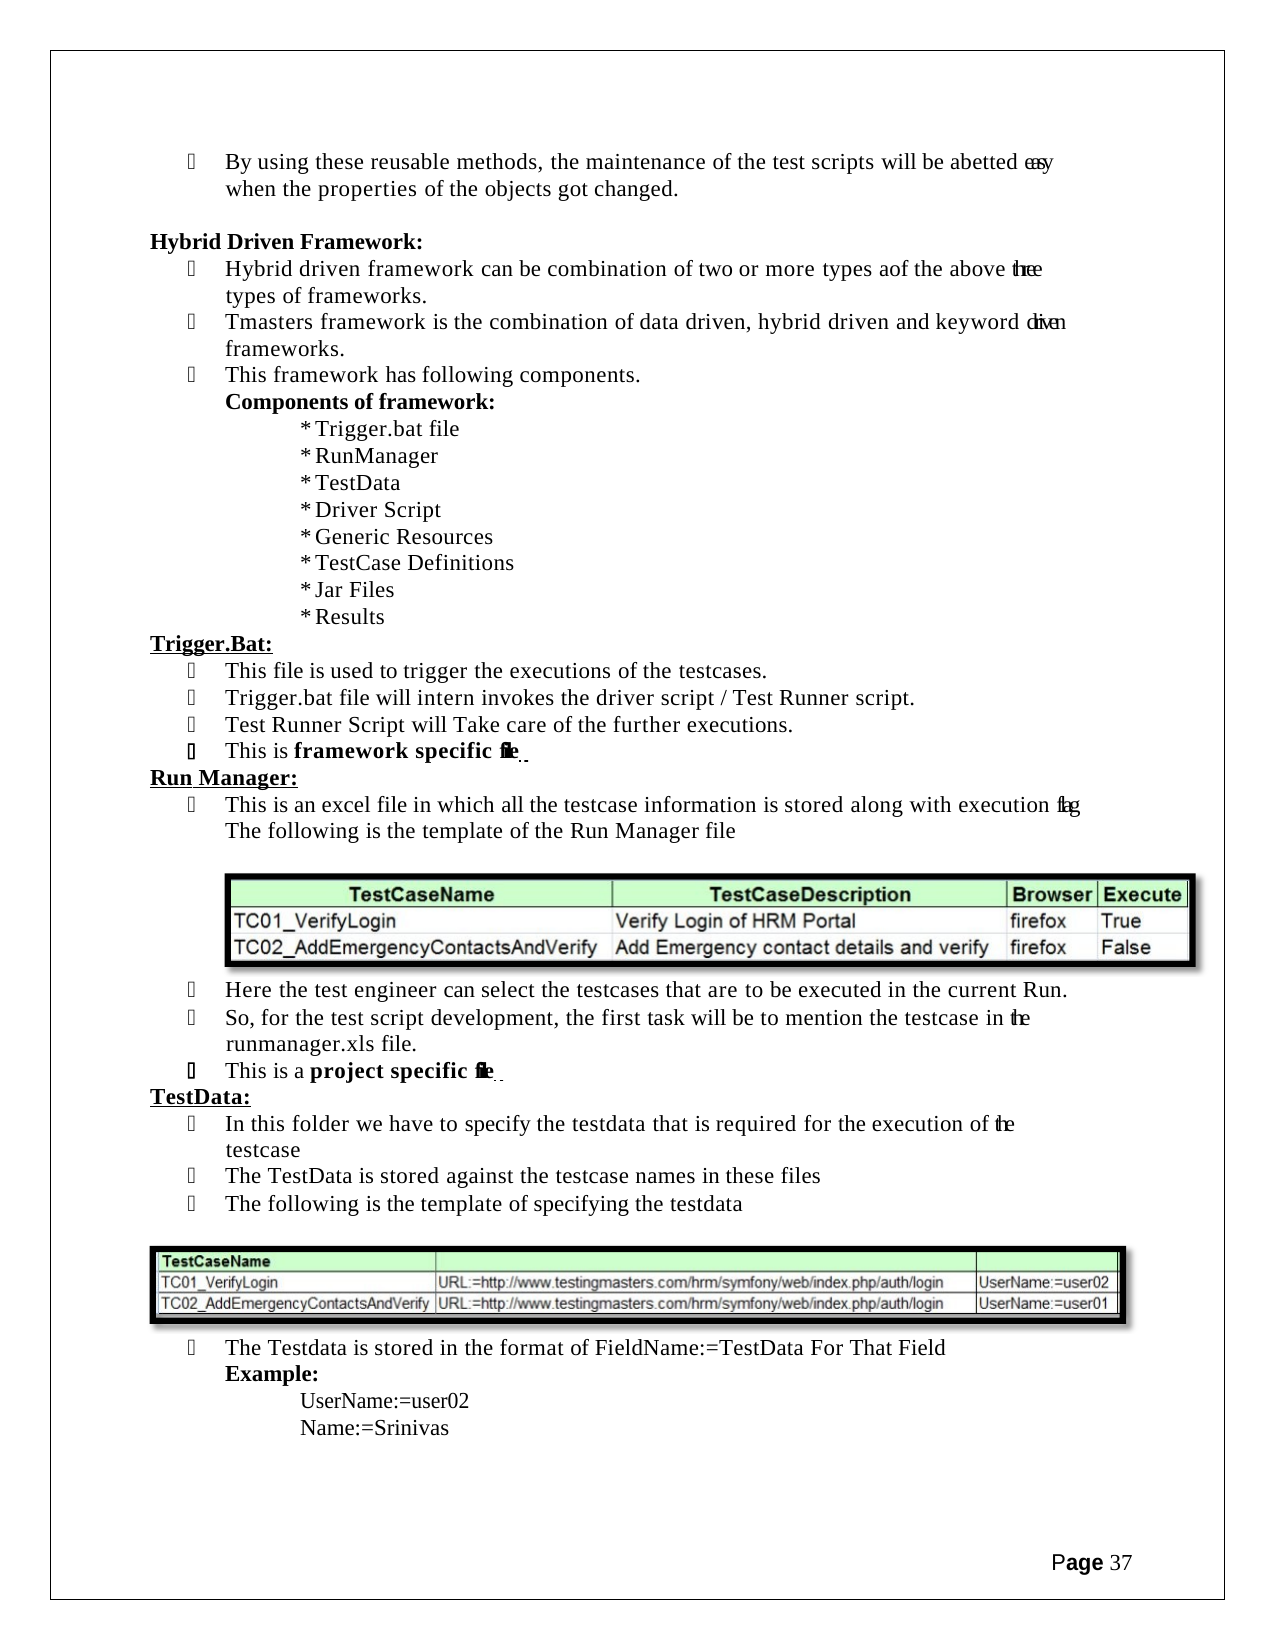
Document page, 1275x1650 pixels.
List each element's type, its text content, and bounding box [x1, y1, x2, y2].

list This is framework specific file Run Manager: [150, 737, 532, 790]
list Driver Script [300, 496, 1223, 522]
list This framework has following components. [187, 361, 1223, 388]
list TestCase Definitions [300, 549, 1223, 576]
list This is an excel file in which all the testcase information is stored along with execution flag The following is the template of the Run Manager file [187, 791, 1097, 843]
list Results [300, 603, 1223, 629]
list Tmasters framework is the combination of data driven, hybrid driven and keyword driven frameworks. [187, 308, 1092, 361]
list Trigger.bat file [300, 415, 1223, 442]
list Hybrid driven framework can be combination of two or more types aof the above three types of frameworks. [187, 255, 1065, 308]
text Example: [225, 1361, 1223, 1387]
text Components of framework: [225, 388, 1223, 414]
list RunManager [300, 442, 1223, 468]
list The following is the template of specifying the testdata [187, 1190, 1223, 1216]
list Test Runner Script will Take care of the further executions. [187, 711, 1223, 737]
list This file is used to trigger the executions of the testcases. [187, 657, 1223, 683]
list The TestData is stored against the testcase names in these files [187, 1163, 1223, 1189]
list So, for the test script development, the first task will be to mention the testcase in the runmanager.xls file. [187, 1003, 1039, 1056]
text UserName:=user02 Name:=Srinivas [300, 1387, 501, 1440]
list TestData [300, 469, 1223, 495]
list By using these reusable methods, the maintenance of the test scripts will be abetted easy when the properties of the objects got changed. [187, 148, 1071, 201]
text Trigger.Bat: [150, 630, 1223, 656]
list Generic Resources [300, 523, 1223, 549]
list Jar Files [300, 576, 1223, 603]
list Trigger.bat file will intern invokes the driver script / Test Runner script. [187, 684, 1223, 710]
list In this folder we have to specify the testdata that is required for the execution of the testcase [187, 1110, 1030, 1163]
picture [222, 870, 1209, 977]
list This is a project specific file TestData: [150, 1057, 507, 1109]
picture [147, 1243, 1139, 1334]
text Hybrid Driven Framework: [150, 228, 1223, 254]
